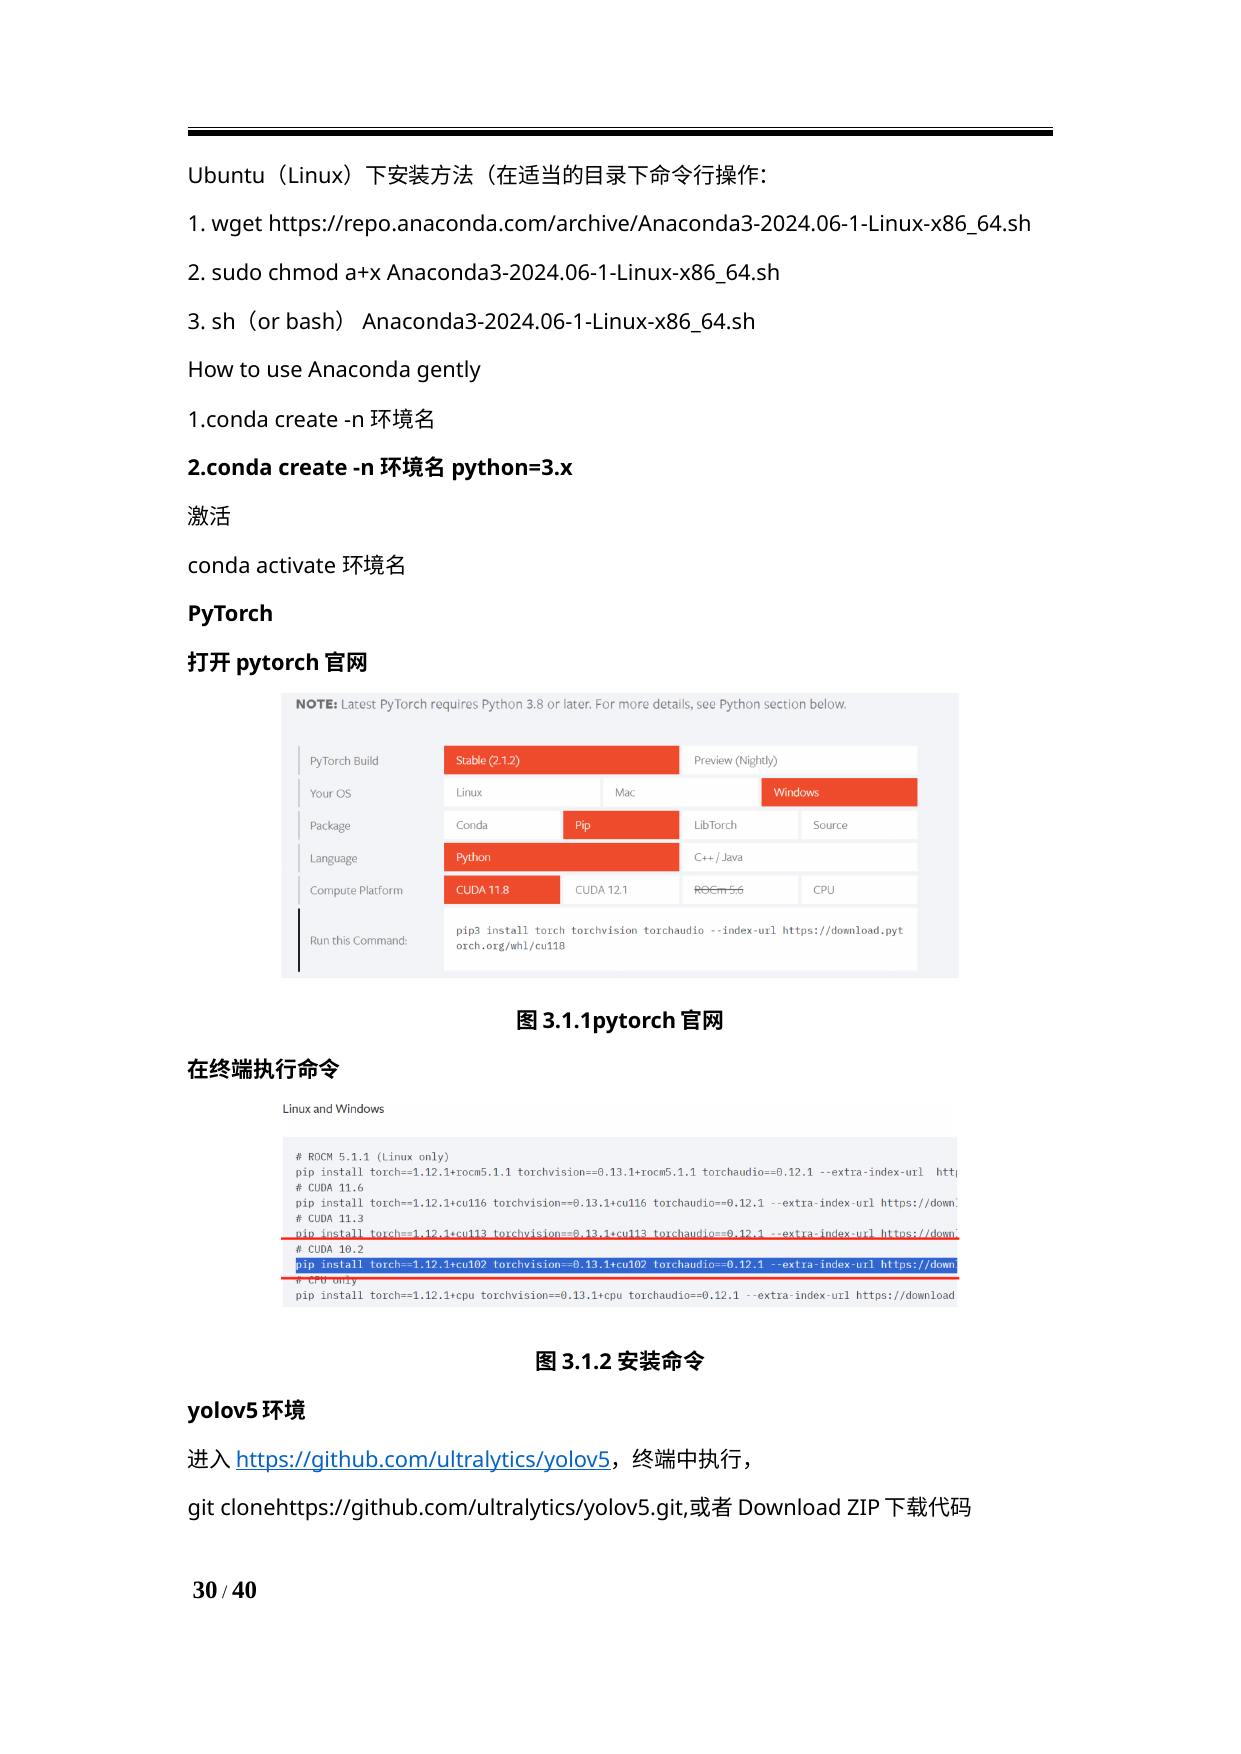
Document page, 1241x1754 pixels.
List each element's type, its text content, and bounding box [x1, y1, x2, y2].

text PyTorch [187, 596, 1053, 629]
text conda activate 环境名 [187, 548, 1053, 580]
text 图3.1.2 安装命令 [187, 1344, 1053, 1376]
text 打开pytorch官网 [187, 645, 1053, 678]
picture [281, 1100, 960, 1307]
text Ubuntu（Linux）下安装方法（在适当的目录下命令行操作： [187, 158, 1053, 190]
text 2. sudo chmod a+x Anaconda3-2024.06-1-Linux-x86_64.sh [187, 255, 1053, 288]
text How to use Anaconda gently [187, 353, 1053, 385]
text 图3.1.1pytorch官网 [187, 1003, 1053, 1035]
text 1. wget https://repo.anaconda.com/archive/Anaconda3-2024.06-1-Linux-x86_64.sh [187, 206, 1053, 239]
text 在终端执行命令 [187, 1051, 1053, 1084]
text 1.conda create -n 环境名 [187, 401, 1053, 434]
text 进入https://github.com/ultralytics/yolov5，终端中执行， [187, 1441, 1053, 1474]
text 激活 [187, 499, 1053, 531]
text 2.conda create -n 环境名 python=3.x [187, 450, 1053, 483]
text git clonehttps://github.com/ultralytics/yolov5.git,或者Download ZIP下载代码 [187, 1490, 1053, 1523]
text 3. sh（or bash） Anaconda3-2024.06-1-Linux-x86_64.sh [187, 304, 1053, 336]
text yolov5环境 [187, 1393, 1053, 1425]
picture [281, 693, 959, 978]
